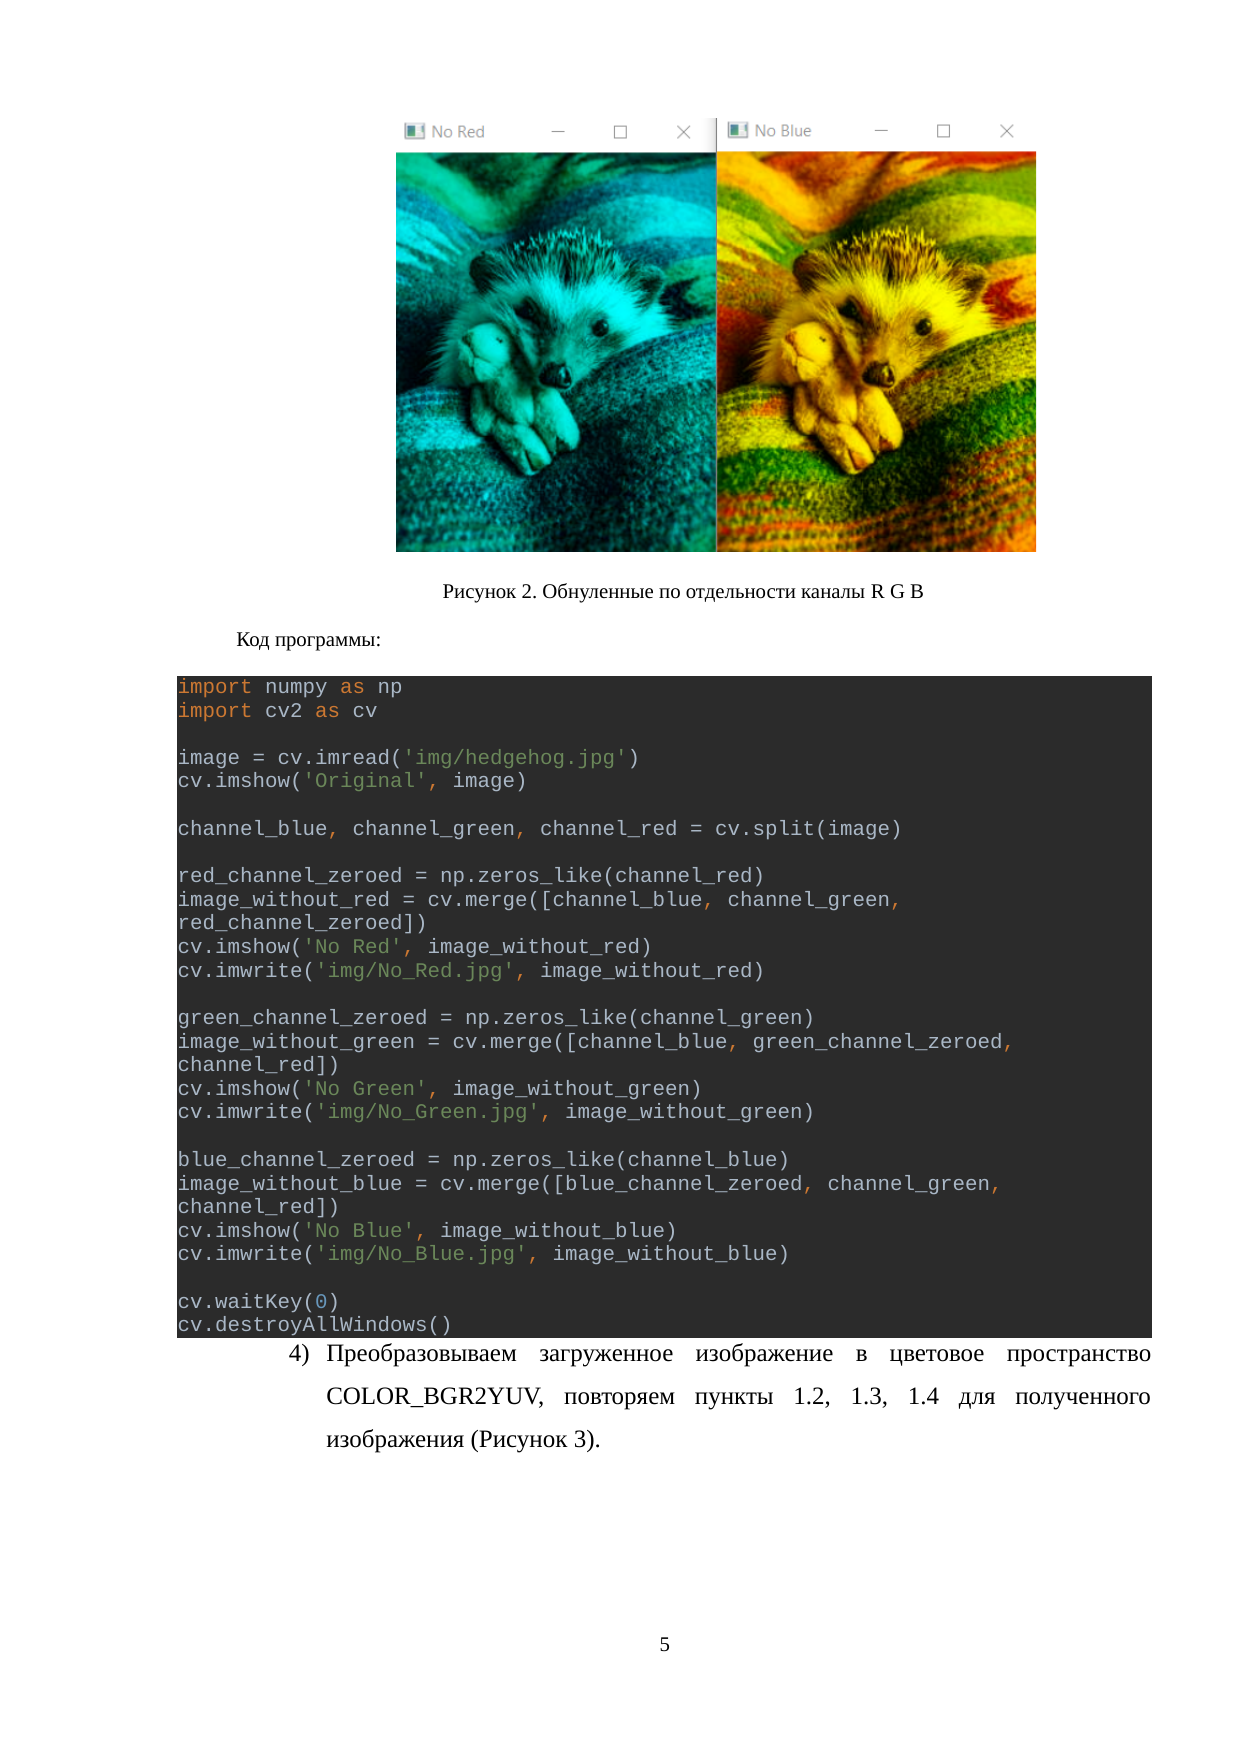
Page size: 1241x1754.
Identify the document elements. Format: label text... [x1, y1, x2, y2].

list Рисунок 2. Обнуленные по отдельности каналы R G B [215, 579, 1152, 603]
text import numpy as np import cv2 as cv image = cv.imread('img/hedgehog.jpg') cv.imshow('Original', image) channel_blue, channel_green, channel_red = cv.split(image) red_channel_zeroed = np.zeros_like(channel_red) image_without_red = cv.merge([channel_blue, channel_green, red_channel_zeroed]) cv.imshow('No Red', image_without_red) cv.imwrite('img/No_Red.jpg', image_without_red) green_channel_zeroed = np.zeros_like(channel_green) image_without_green = cv.merge([channel_blue, green_channel_zeroed, channel_red]) cv.imshow('No Green', image_without_green) cv.imwrite('img/No_Green.jpg', image_without_green) blue_channel_zeroed = np.zeros_like(channel_blue) image_without_blue = cv.merge([blue_channel_zeroed, channel_green, channel_red]) cv.imshow('No Blue', image_without_blue) cv.imwrite('img/No_Blue.jpg', image_without_blue) cv.waitKey(0) cv.destroyAllWindows() [177, 676, 1152, 1338]
picture [396, 118, 1037, 552]
list Преобразовываем загруженное изображение в цветовое пространство COLOR_BGR2YUV, повторяем пункты 1.2, 1.3, 1.4 для полученного изображения (Рисунок 3). [288, 1338, 1152, 1453]
text Код программы: [177, 627, 1152, 651]
